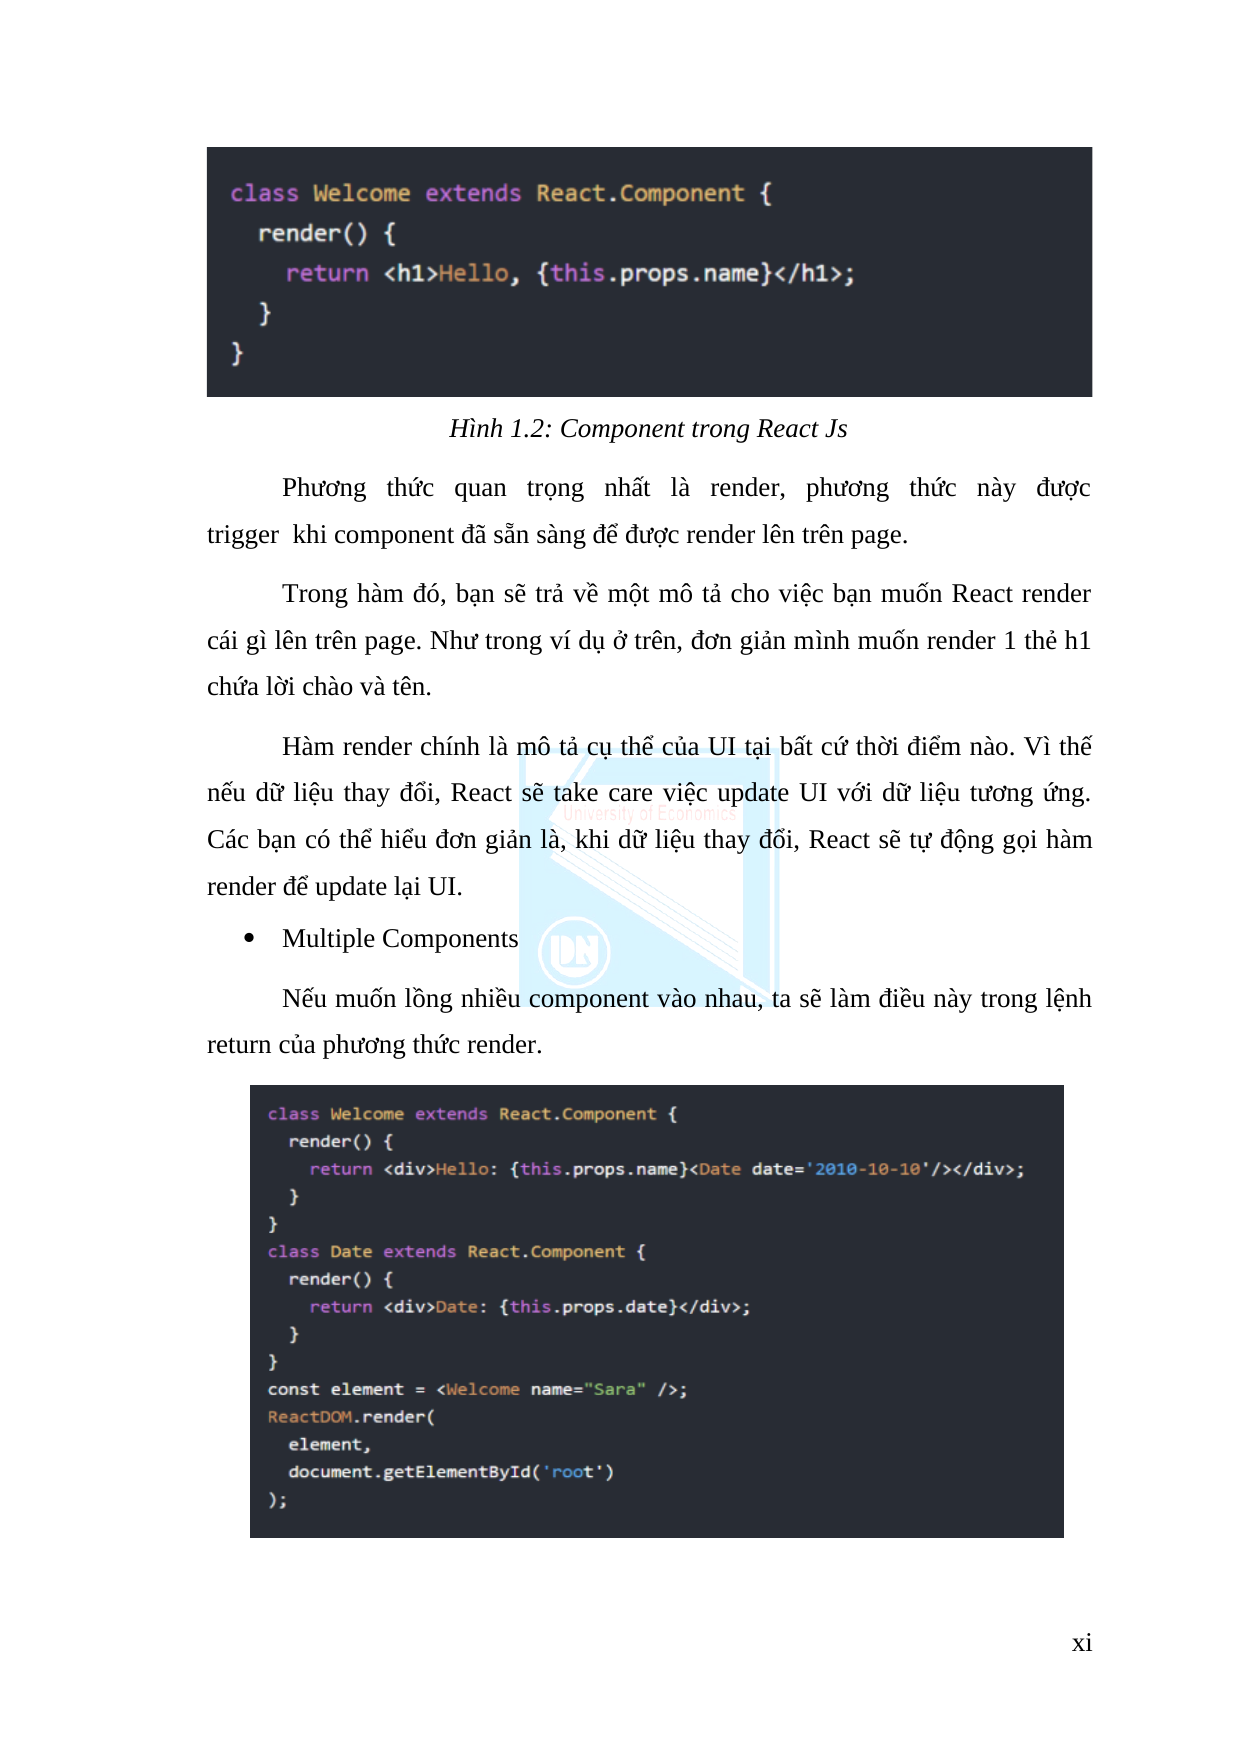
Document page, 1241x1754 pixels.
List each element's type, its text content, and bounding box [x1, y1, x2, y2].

text Nếu muốn lồng nhiều component vào nhau, ta sẽ làm điều này trong lệnh return của phương thức render. [207, 982, 1092, 1060]
text Hàm render chính là mô tả cụ thể của UI tại bất cứ thời điểm nào. Vì thế nếu dữ liệu thay đổi, React sẽ take care việc update UI với dữ liệu tương ứng. Các bạn có thể hiểu đơn giản là, khi dữ liệu thay đổi, React sẽ tự động gọi hàm render để update lại UI. [207, 730, 1092, 901]
text Hình 1.2: Component trong React Js [207, 397, 1092, 443]
list Multiple Components [244, 923, 1092, 954]
picture [250, 1085, 1064, 1538]
text Trong hàm đó, bạn sẽ trả về một mô tả cho việc bạn muốn React render cái gì lên trên page. Như trong ví dụ ở trên, đơn giản mình muốn render 1 thẻ h1 chứa lời chào và tên. [207, 577, 1092, 702]
picture [206, 147, 1093, 397]
text Phương thức quan trọng nhất là render, phương thức này được trigger khi component đã sẵn sàng để được render lên trên page. [207, 471, 1092, 549]
